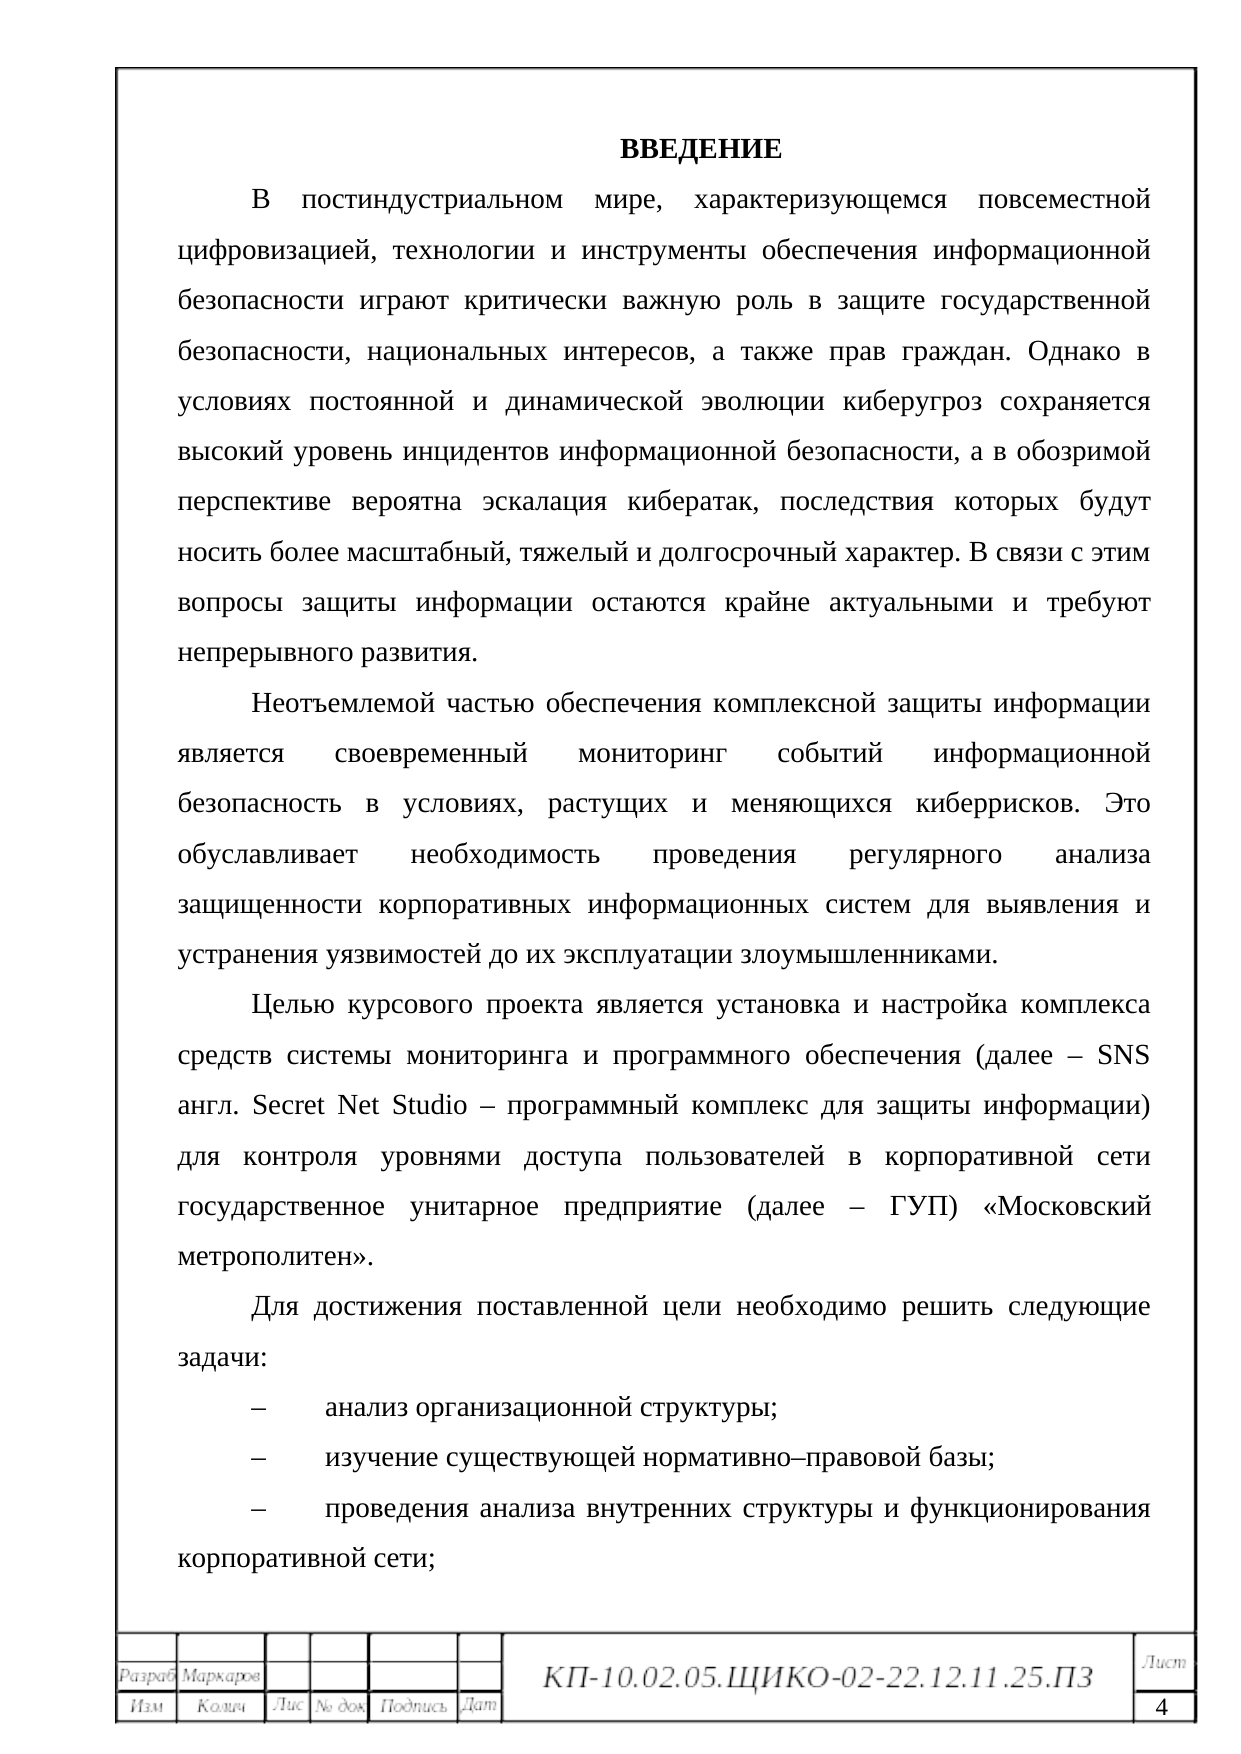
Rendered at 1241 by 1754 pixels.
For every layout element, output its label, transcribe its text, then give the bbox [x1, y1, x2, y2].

text Целью курсового проекта является установка и настройка комплекса средств системы мониторинга и программного обеспечения (далее – SNS англ. Secret Net Studio – программный комплекс для защиты информации) для контроля уровнями доступа пользователей в корпоративной сети государственное унитарное предприятие (далее – ГУП) «Московский метрополитен». [177, 987, 1152, 1272]
list анализ организационной структуры; [177, 1389, 1152, 1423]
subtitle ВВЕДЕНИЕ [177, 131, 1152, 165]
text Для достижения поставленной цели необходимо решить следующие задачи: [177, 1288, 1152, 1372]
list проведения анализа внутренних структуры и функционирования корпоративной сети; [177, 1490, 1152, 1574]
text В постиндустриальном мире, характеризующемся повсеместной цифровизацией, технологии и инструменты обеспечения информационной безопасности играют критически важную роль в защите государственной безопасности, национальных интересов, а также прав граждан. Однако в условиях постоянной и динамической эволюции киберугроз сохраняется высокий уровень инцидентов информационной безопасности, а в обозримой перспективе вероятна эскалация кибератак, последствия которых будут носить более масштабный, тяжелый и долгосрочный характер. В связи с этим вопросы защиты информации остаются крайне актуальными и требуют непрерывного развития. [177, 182, 1152, 668]
list изучение существующей нормативно–правовой базы; [177, 1439, 1152, 1473]
text Неотъемлемой частью обеспечения комплексной защиты информации является своевременный мониторинг событий информационной безопасность в условиях, растущих и меняющихся киберрисков. Это обуславливает необходимость проведения регулярного анализа защищенности корпоративных информационных систем для выявления и устранения уязвимостей до их эксплуатации злоумышленниками. [177, 685, 1152, 970]
